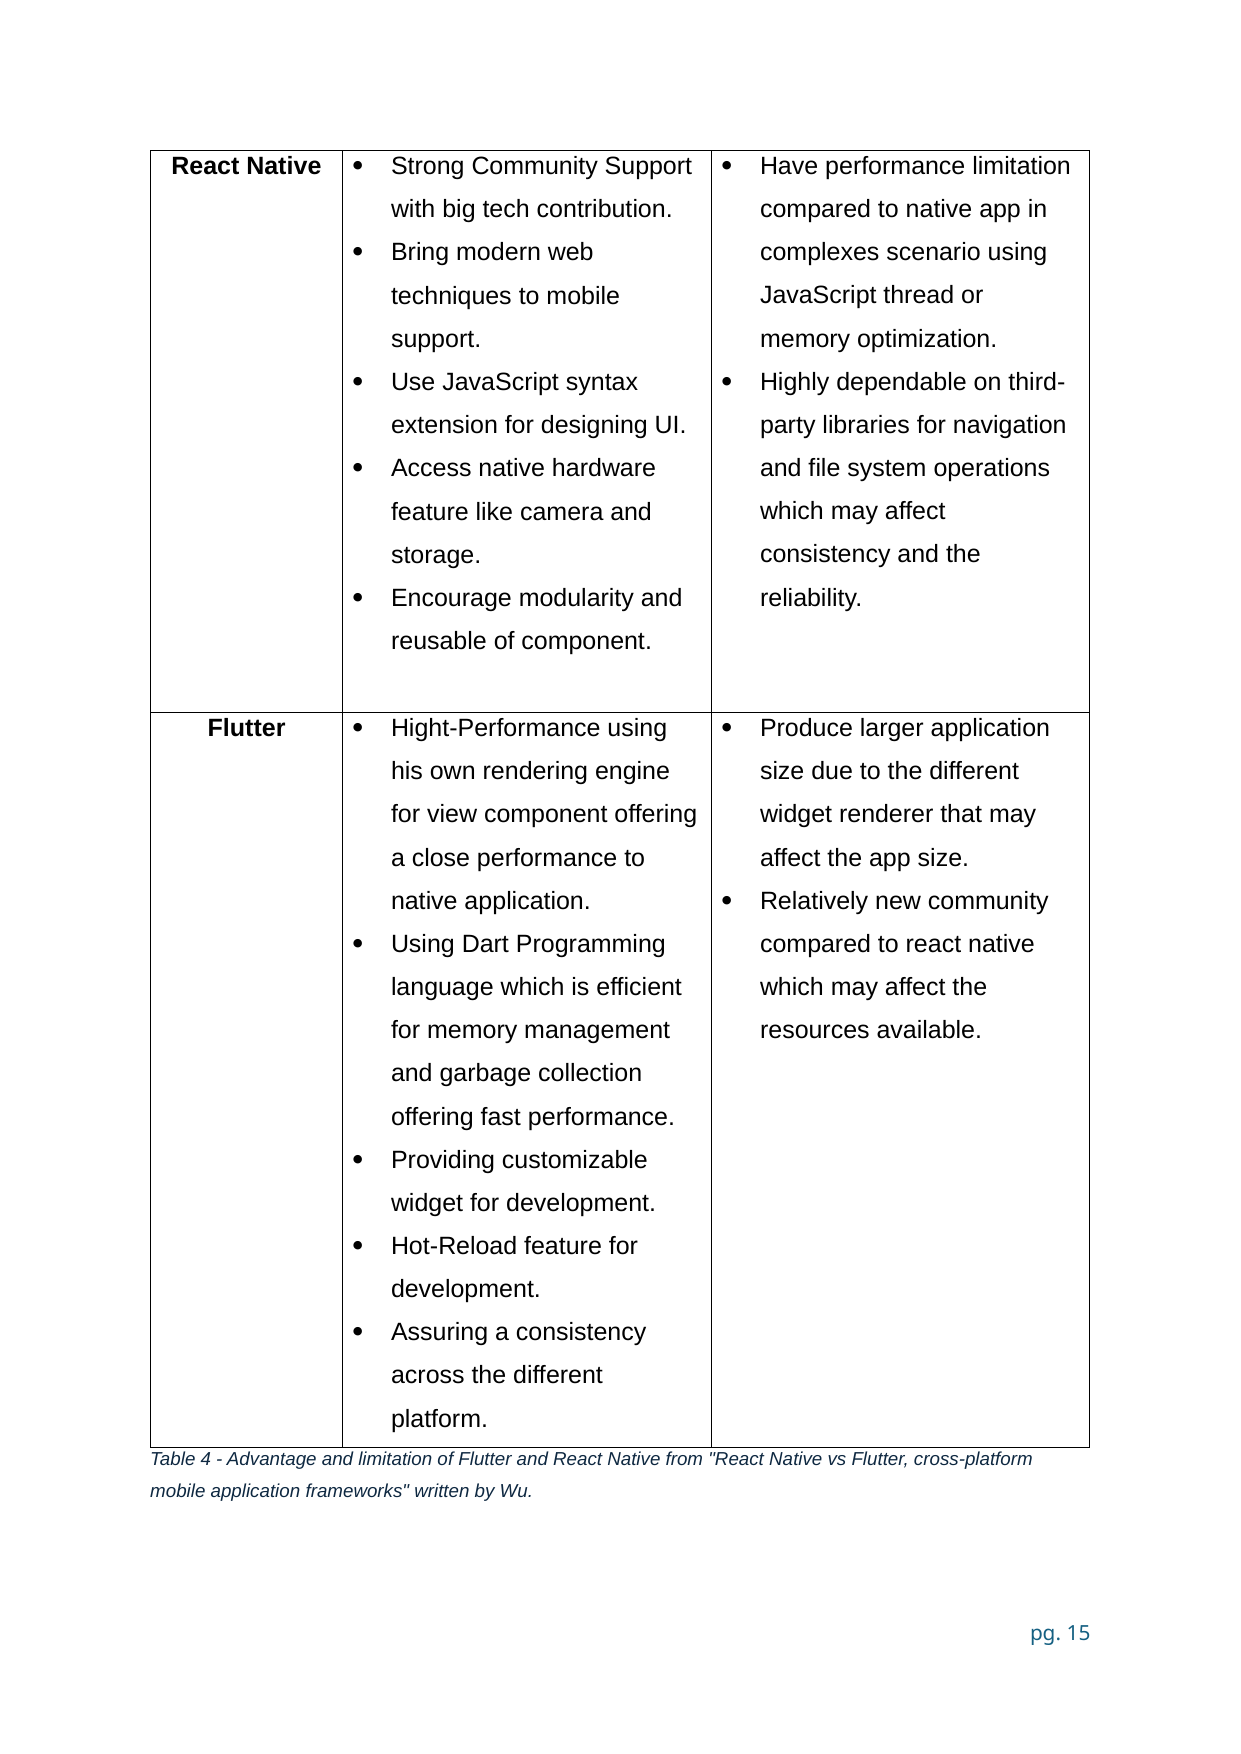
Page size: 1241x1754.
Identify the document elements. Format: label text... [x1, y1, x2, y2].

table_cell Have performance limitation compared to native app in complexes scenario using JavaScript thread or memory optimization. Highly dependable on third-party libraries for navigation and file system operations which may affect consistency and the reliability. [712, 151, 1089, 712]
table_cell Strong Community Support with big tech contribution. Bring modern web techniques to mobile support. Use JavaScript syntax extension for designing UI. Access native hardware feature like camera and storage. Encourage modularity and reusable of component. [343, 151, 711, 712]
table_cell Produce larger application size due to the different widget renderer that may affect the app size. Relatively new community compared to react native which may affect the resources available. [712, 713, 1089, 1447]
table_cell Flutter [151, 713, 342, 1447]
text Table 4 - Advantage and limitation of Flutter and React Native from "React Native vs Flutter, cross-platform mobile application frameworks" written by Wu. [150, 1448, 1090, 1502]
table_cell Hight-Performance using his own rendering engine for view component offering a close performance to native application. Using Dart Programming language which is efficient for memory management and garbage collection offering fast performance. Providing customizable widget for development. Hot-Reload feature for development. Assuring a consistency across the different platform. [343, 713, 711, 1447]
table_cell React Native [151, 151, 342, 712]
